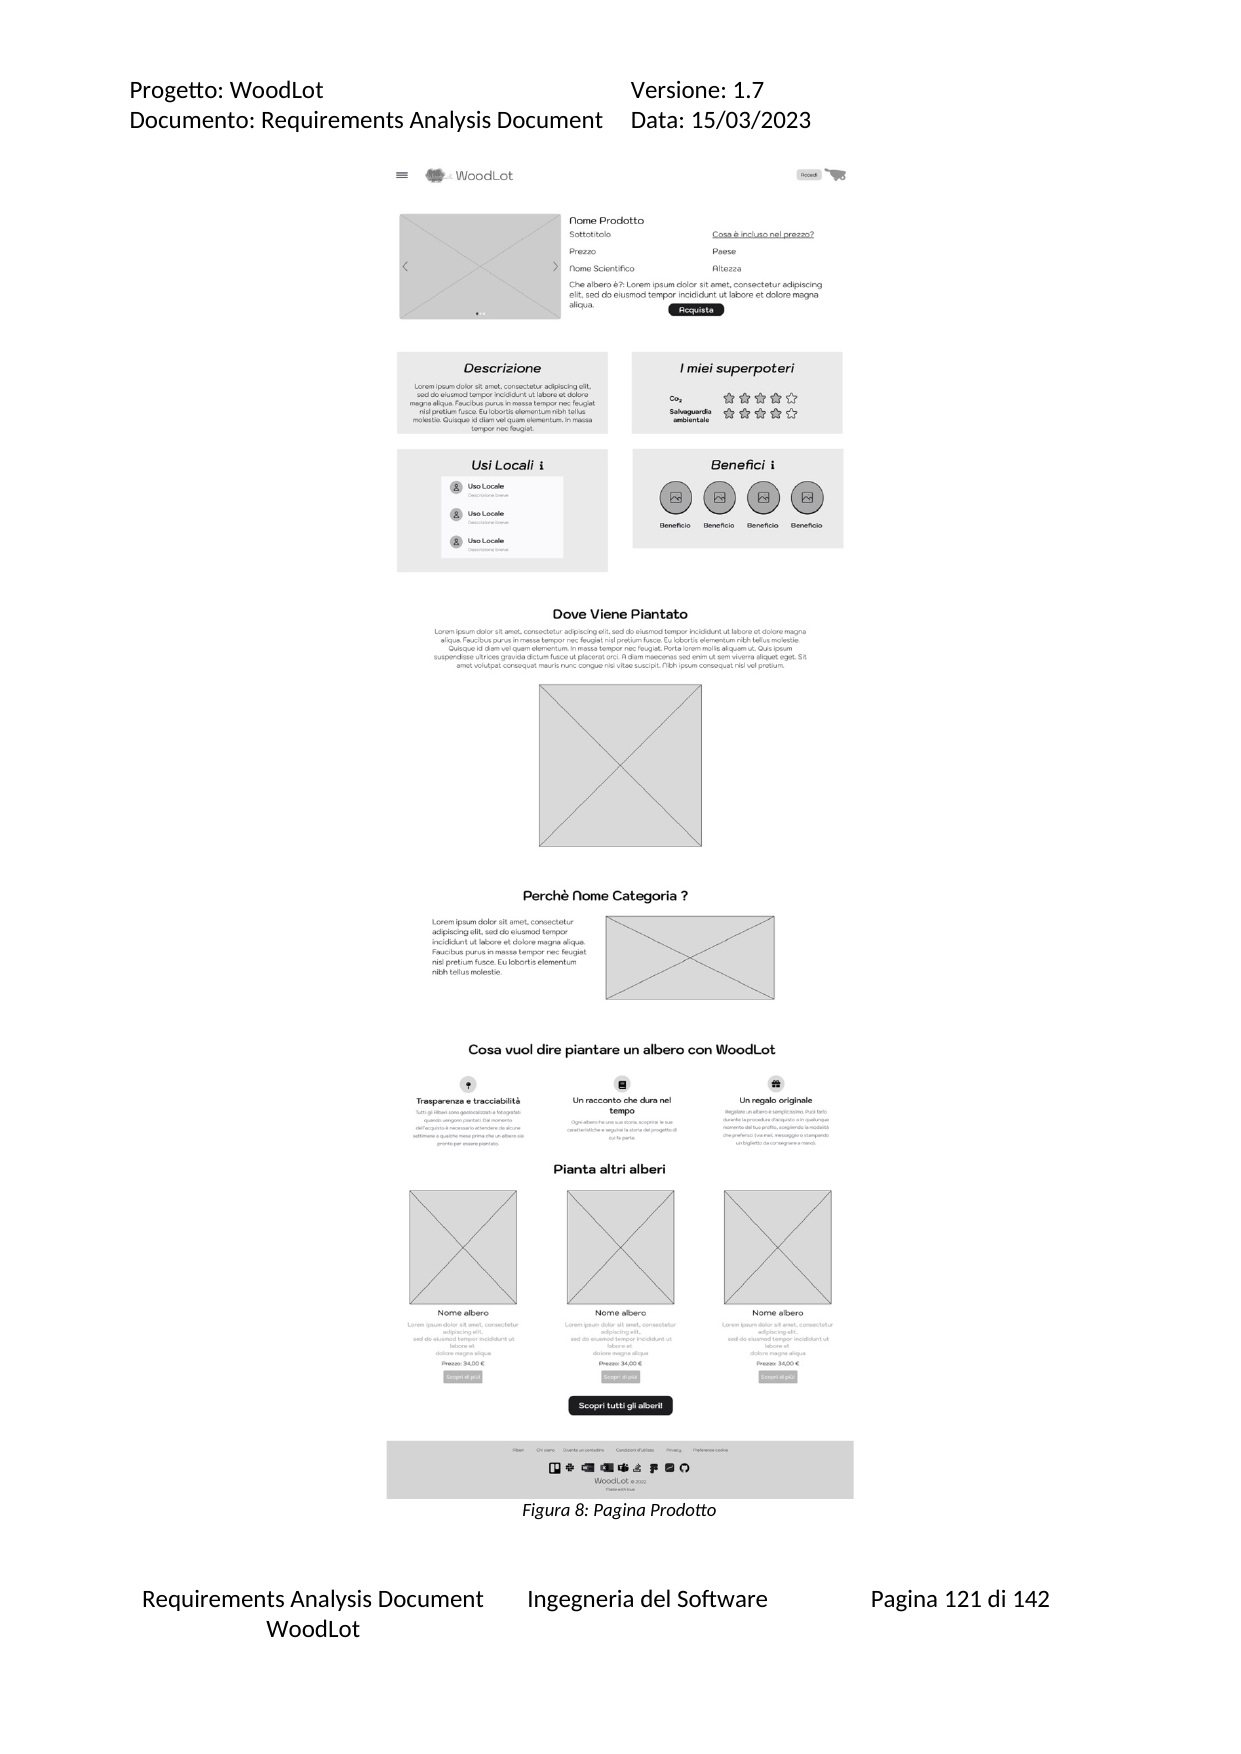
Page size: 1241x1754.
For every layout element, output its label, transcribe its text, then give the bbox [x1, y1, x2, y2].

picture [386, 165, 854, 1499]
text Figura 8: Pagina Prodotto [118, 1498, 1122, 1521]
